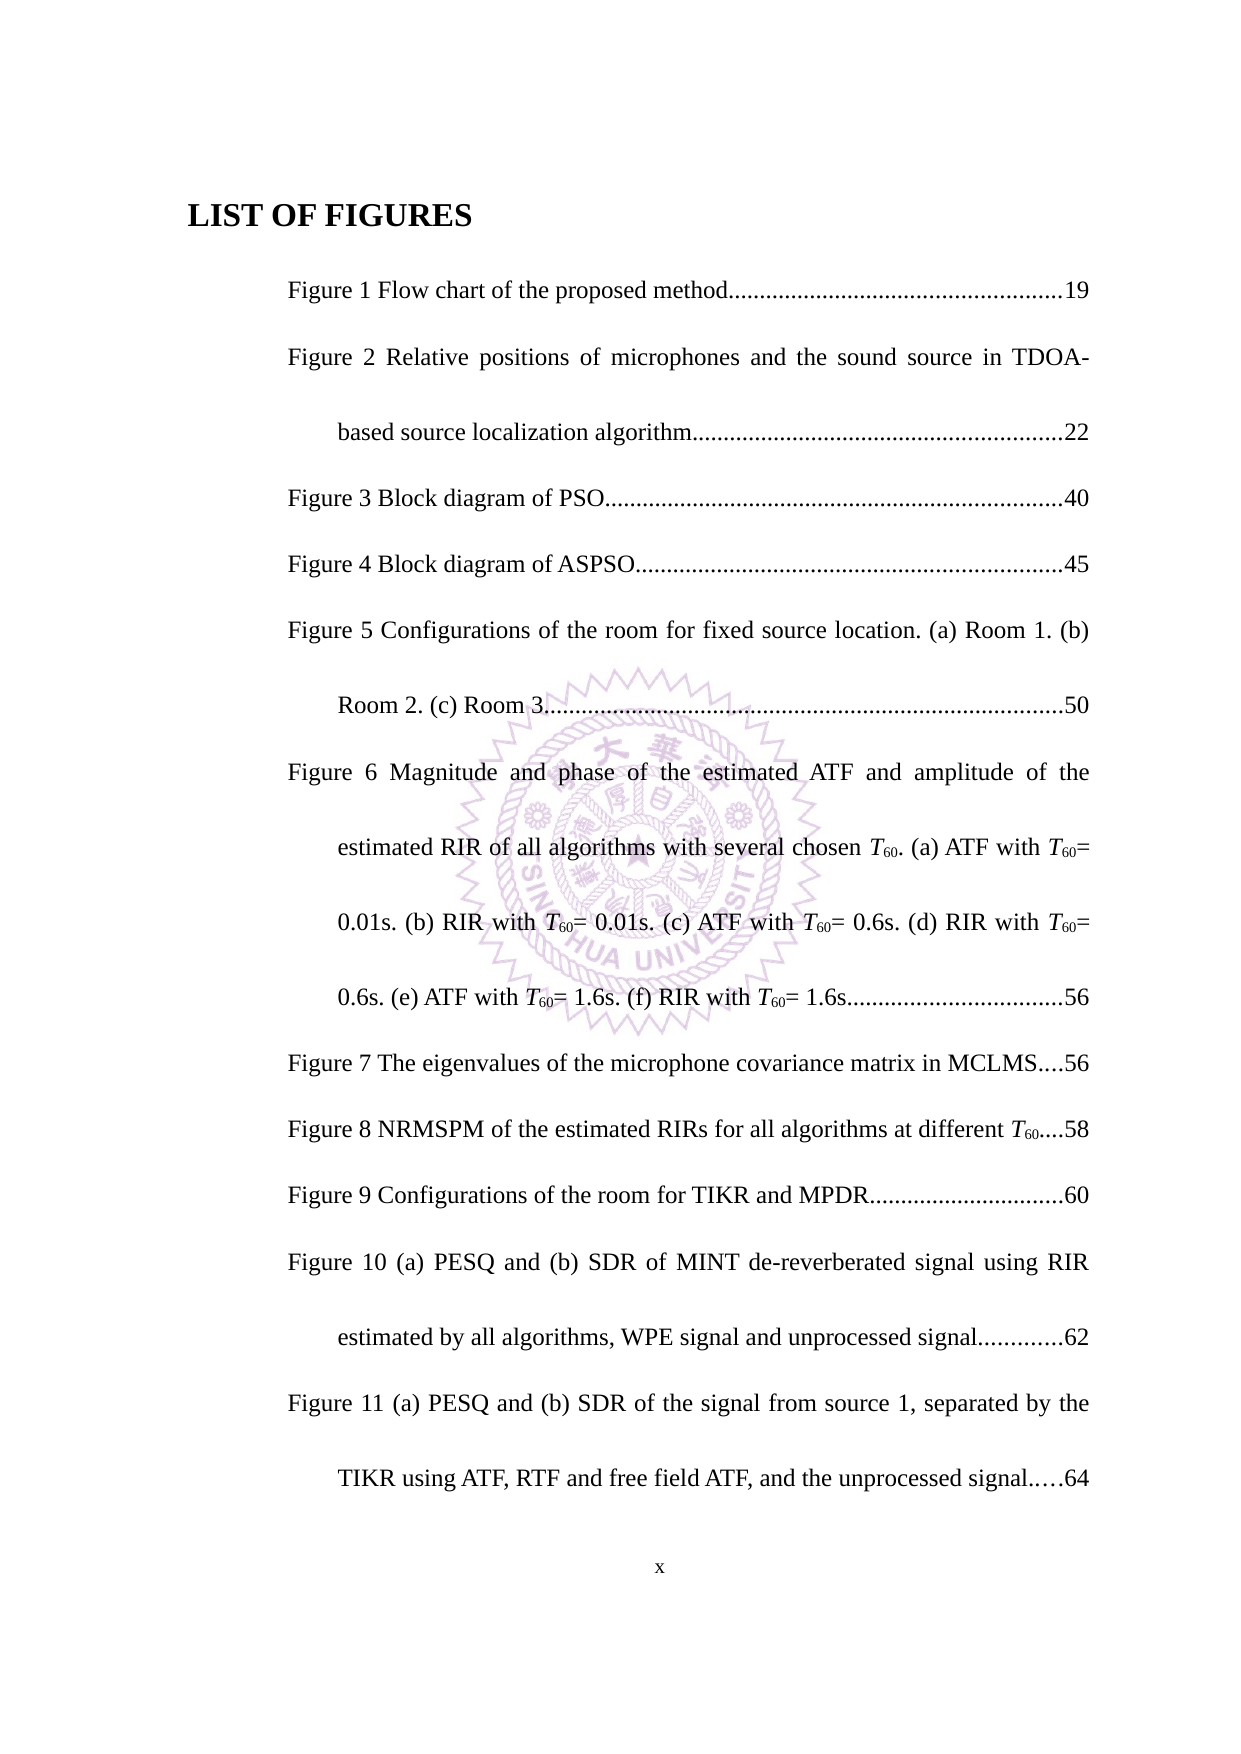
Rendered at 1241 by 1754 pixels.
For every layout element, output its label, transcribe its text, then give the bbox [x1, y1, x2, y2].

picture [442, 1015, 835, 1043]
text Figure 2 Relative positions of microphones and the sound source in TDOA-based source localization algorithm. 22 [287, 337, 1090, 450]
text Figure 1 Flow chart of the proposed method. 19 [287, 271, 1090, 308]
text Figure 9 Configurations of the room for TIKR and MPDR. 60 [287, 1176, 1090, 1213]
text Figure 6 Magnitude and phase of the estimated ATF and amplitude of the estimated RIR of all algorithms with several chosen T60. (a) ATF with T60= 0.01s. (b) RIR with T60= 0.01s. (c) ATF with T60= 0.6s. (d) RIR with T60= 0.6s. (e) ATF with T60= 1.6s. (f) RIR with T60= 1.6s. 56 [287, 752, 1090, 1015]
text Figure 11 (a) PESQ and (b) SDR of the signal from source 1, separated by the TIKR using ATF, RTF and free field ATF, and the unprocessed signal. 64 [287, 1383, 1090, 1496]
text Figure 8 NRMSPM of the estimated RIRs for all algorithms at different T60. 58 [287, 1110, 1090, 1147]
text Figure 5 Configurations of the room for fixed source location. (a) Room 1. (b) Room 2. (c) Room 3. 50 [287, 611, 1090, 723]
text Figure 10 (a) PESQ and (b) SDR of MINT de-reverberated signal using RIR estimated by all algorithms, WPE signal and unprocessed signal. 62 [287, 1242, 1090, 1355]
text Figure 4 Block diagram of ASPSO. 45 [287, 545, 1090, 582]
picture [442, 723, 835, 752]
text Figure 7 The eigenvalues of the microphone covariance matrix in MCLMS. 56 [287, 1043, 1090, 1081]
subtitle LIST OF FIGURES [187, 177, 1090, 252]
text Figure 3 Block diagram of PSO. 40 [287, 478, 1090, 516]
